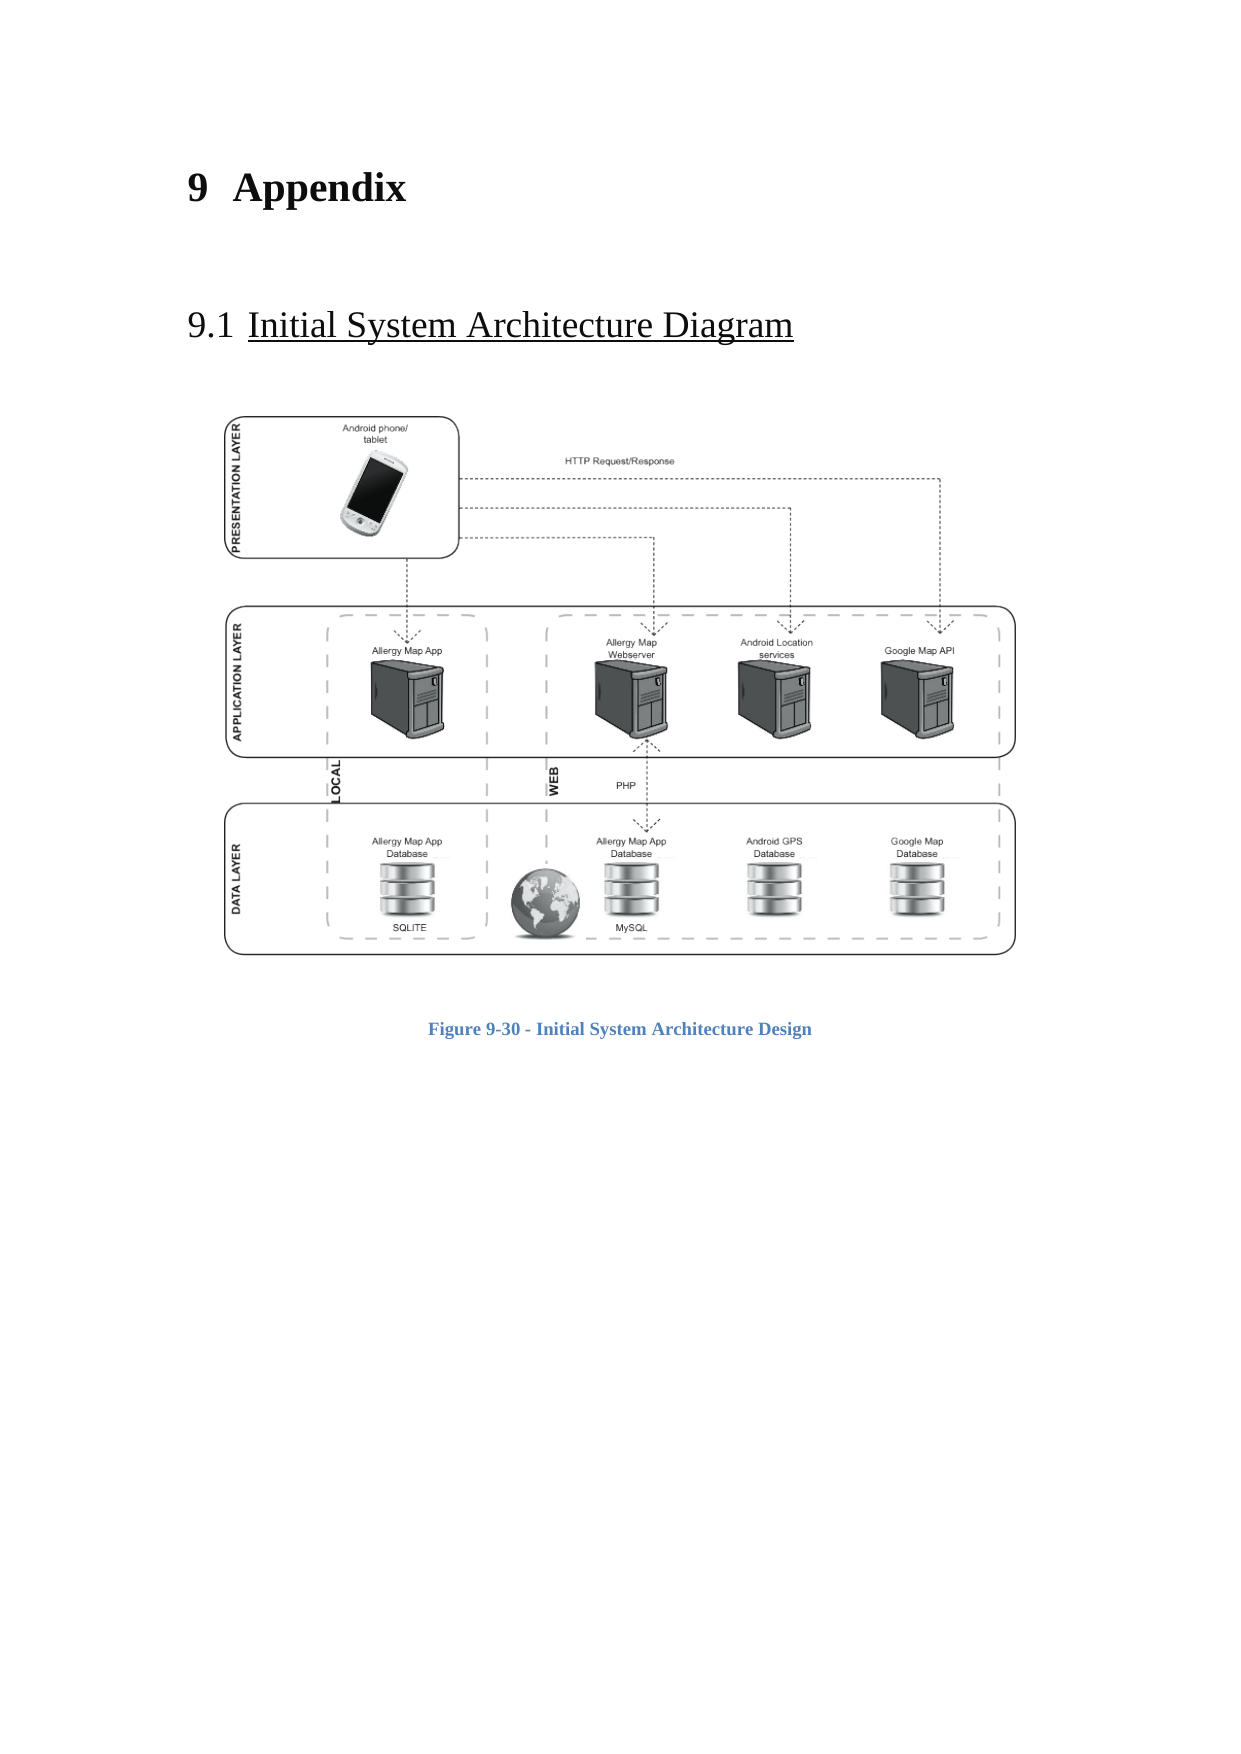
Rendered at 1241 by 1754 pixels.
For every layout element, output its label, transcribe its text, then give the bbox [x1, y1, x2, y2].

subtitle Initial System Architecture Diagram [187, 302, 1053, 346]
subtitle Appendix [187, 162, 1053, 210]
picture [187, 379, 1053, 992]
